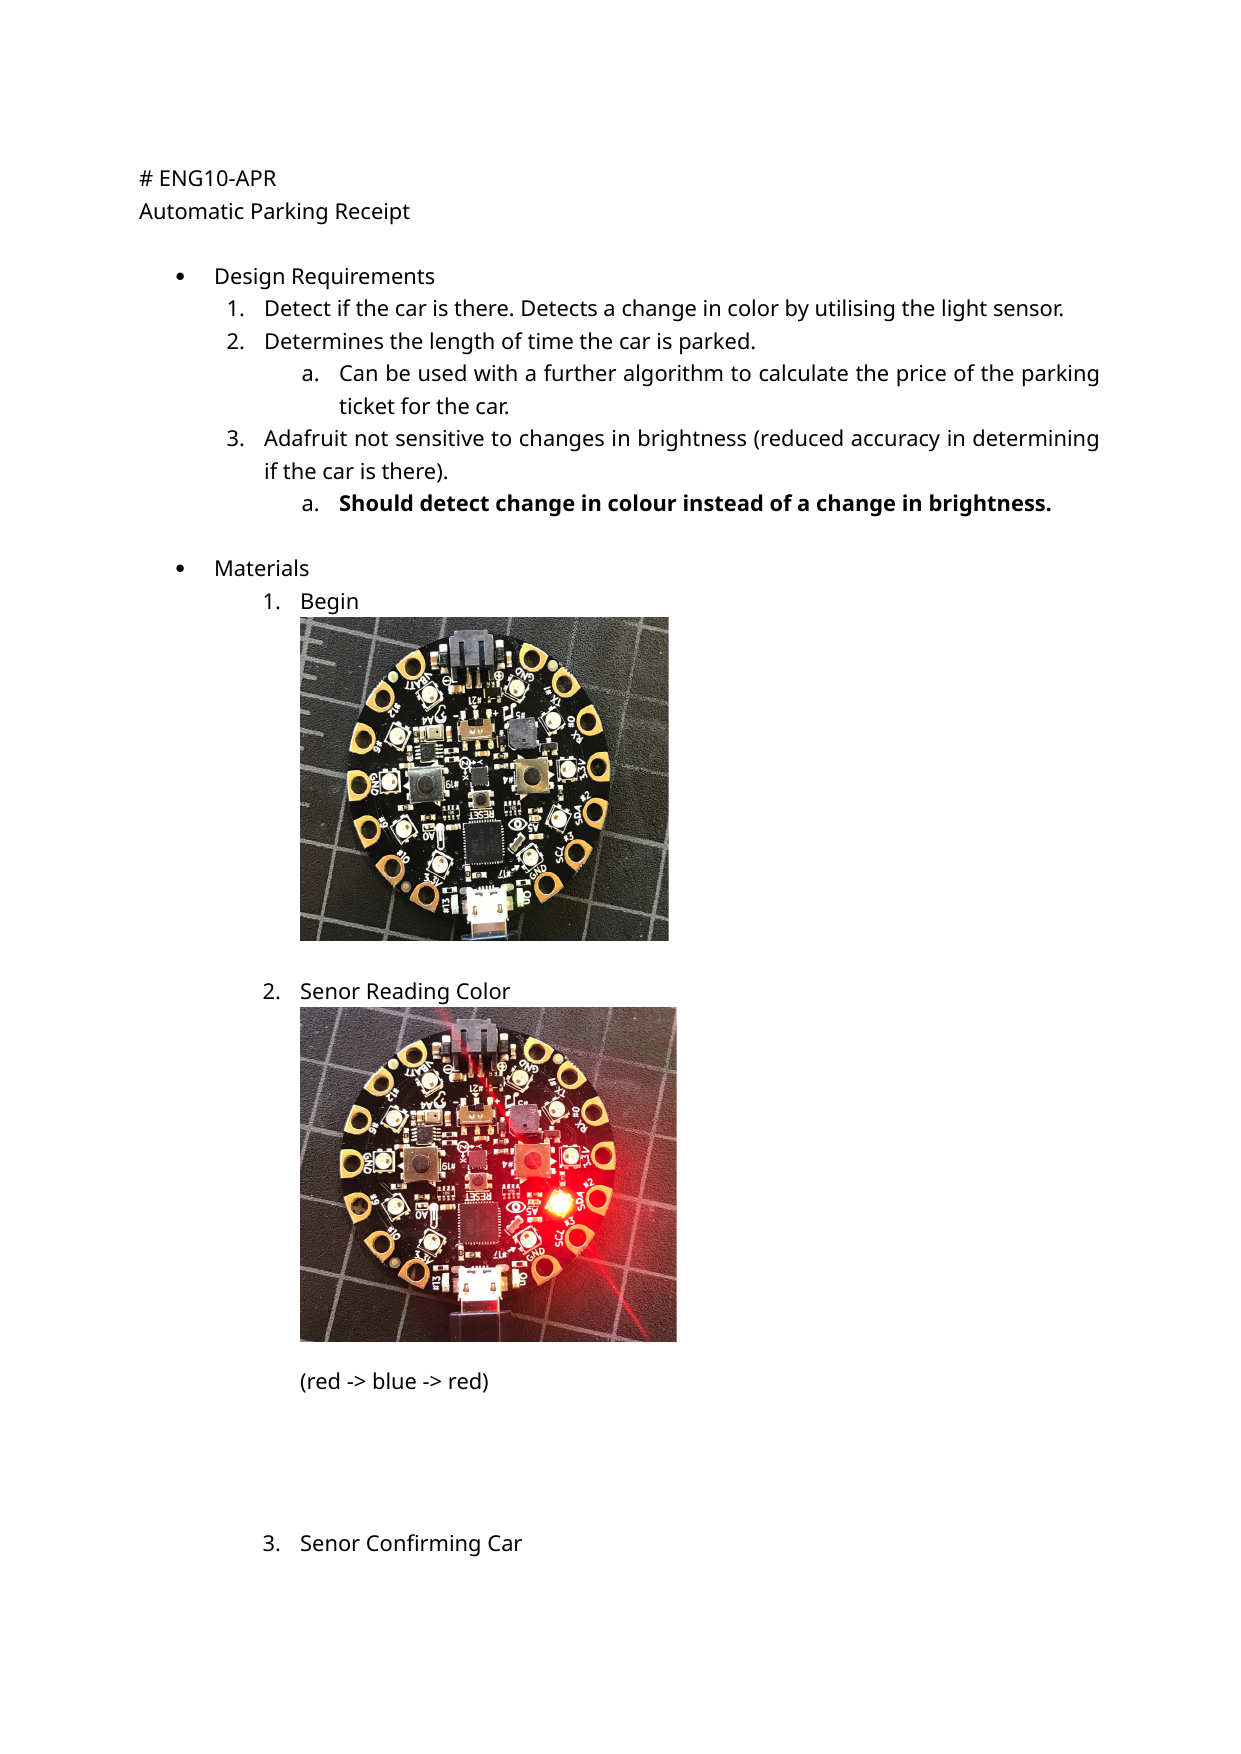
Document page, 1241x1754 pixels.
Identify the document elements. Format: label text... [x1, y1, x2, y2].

list Should detect change in colour instead of a change in brightness. [301, 487, 1101, 519]
list Can be used with a further algorithm to calculate the price of the parking ticket for the car. [301, 357, 1101, 422]
list Detect if the car is there. Detects a change in color by utilising the light sensor. [226, 292, 1101, 324]
text Automatic Parking Receipt [139, 194, 1101, 227]
list Adafruit not sensitive to changes in brightness (reduced accuracy in determining if the car is there). [226, 422, 1101, 487]
list Design Requirements [176, 259, 1101, 292]
list Senor Reading Color [262, 974, 1101, 1007]
list Materials [176, 552, 1101, 584]
text # ENG10-APR [139, 162, 1101, 194]
list Senor Confirming Car [262, 1527, 1101, 1559]
text (red -> blue -> red) [300, 1364, 1101, 1397]
picture [300, 1007, 677, 1342]
list Begin [262, 584, 1101, 617]
list Determines the length of time the car is parked. [226, 324, 1101, 357]
picture [300, 617, 669, 941]
